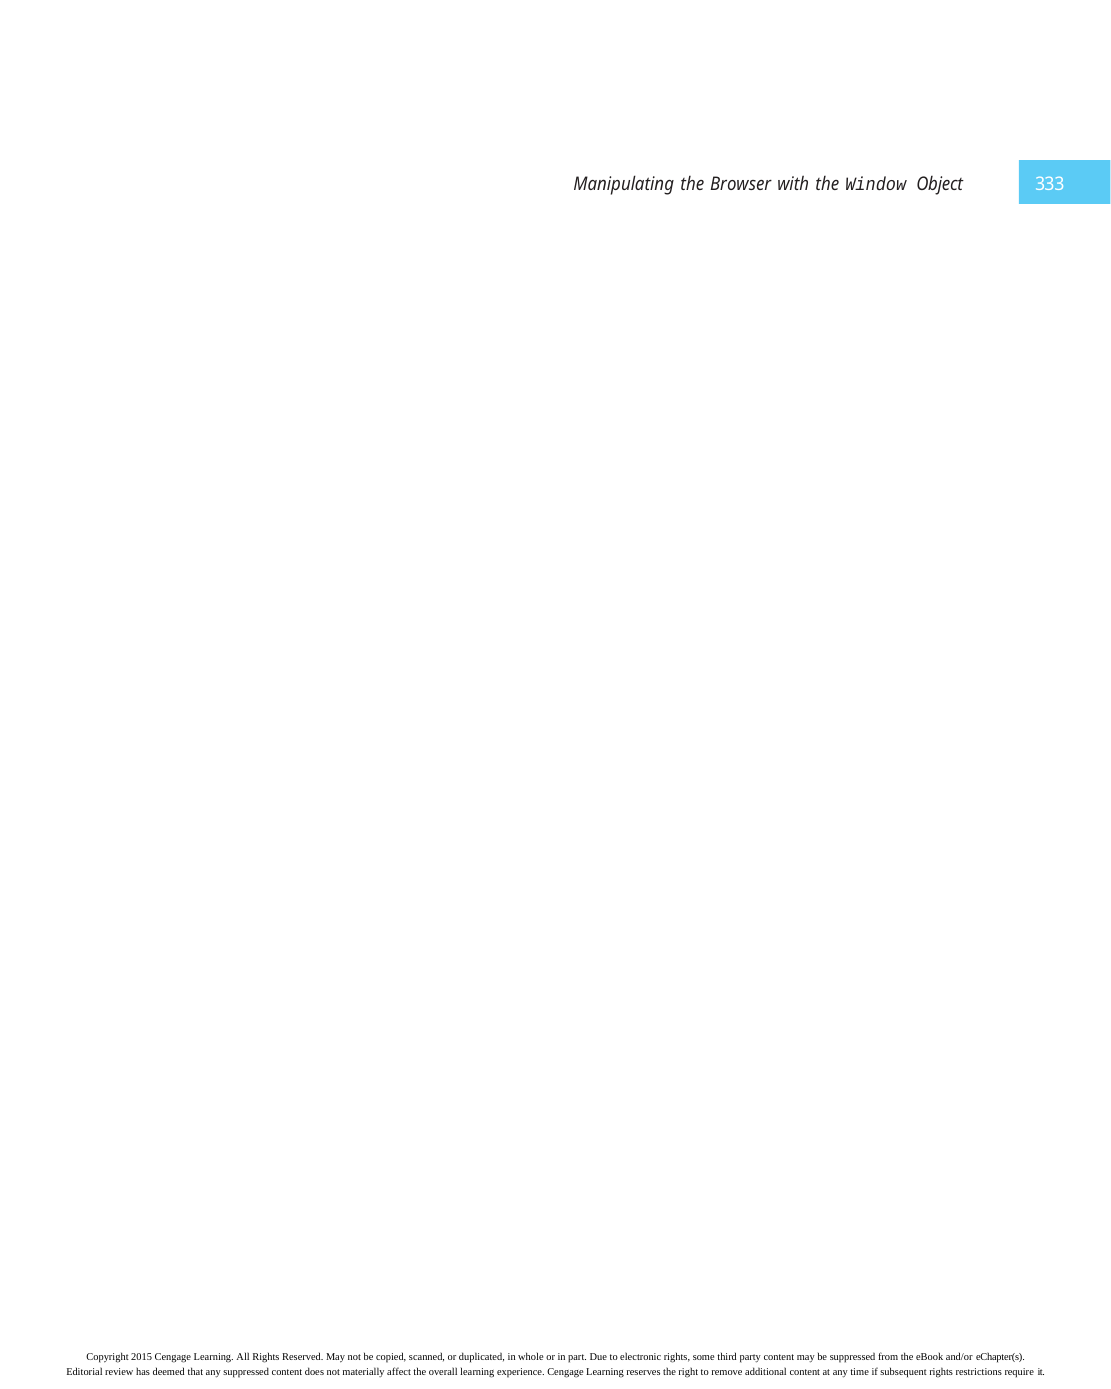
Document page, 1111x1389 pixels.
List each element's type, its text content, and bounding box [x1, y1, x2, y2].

text Manipulating the Browser with the Window Object [573, 170, 1018, 196]
